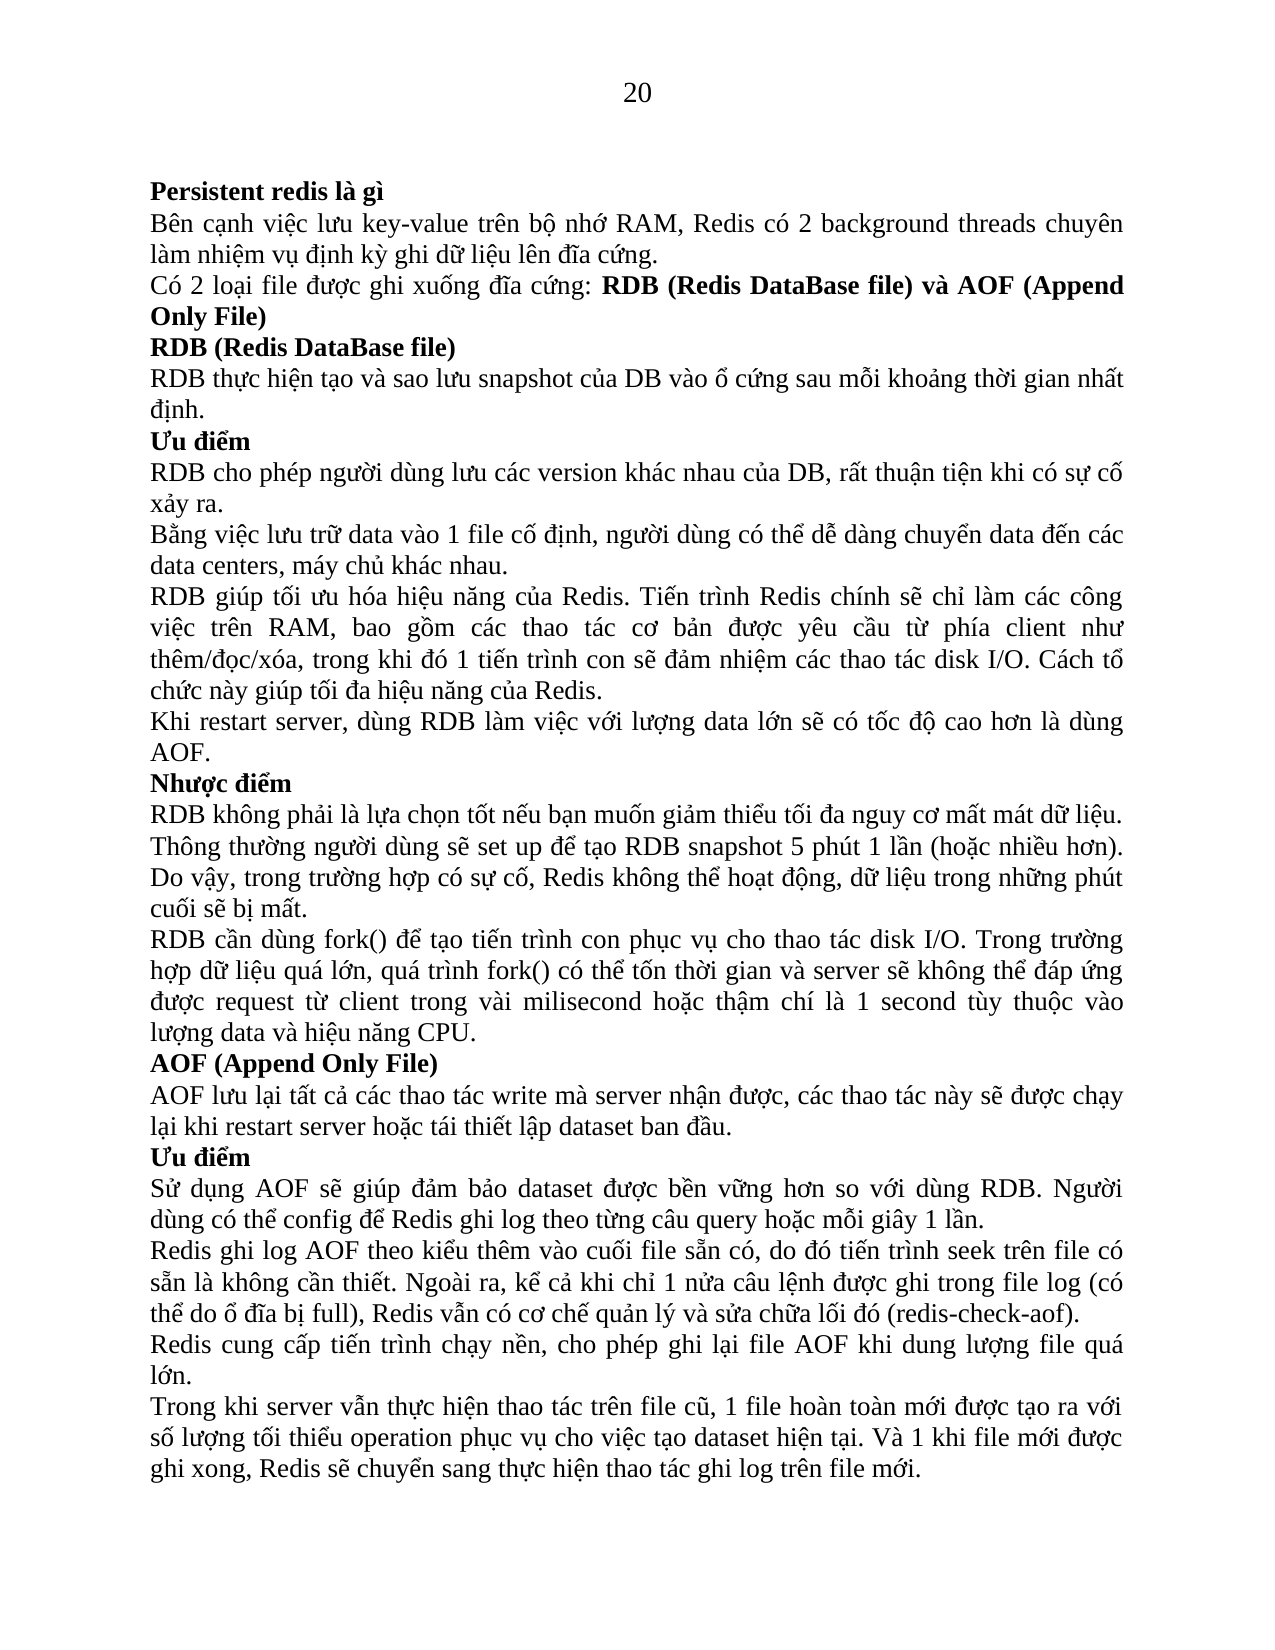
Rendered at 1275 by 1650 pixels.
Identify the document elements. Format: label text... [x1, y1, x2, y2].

text Bằng việc lưu trữ data vào 1 file cố định, người dùng có thể dễ dàng chuyển data đến các data centers, máy chủ khác nhau. [150, 518, 1125, 580]
text Có 2 loại file được ghi xuống đĩa cứng: RDB (Redis DataBase file) và AOF (Append Only File) [150, 269, 1125, 331]
text Trong khi server vẫn thực hiện thao tác trên file cũ, 1 file hoàn toàn mới được tạo ra với số lượng tối thiểu operation phục vụ cho việc tạo dataset hiện tại. Và 1 khi file mới được ghi xong, Redis sẽ chuyển sang thực hiện thao tác ghi log trên file mới. [150, 1390, 1125, 1484]
text Nhược điểm [150, 767, 1125, 798]
text Redis ghi log AOF theo kiểu thêm vào cuối file sẵn có, do đó tiến trình seek trên file có sẵn là không cần thiết. Ngoài ra, kể cả khi chỉ 1 nửa câu lệnh được ghi trong file log (có thể do ổ đĩa bị full), Redis vẫn có cơ chế quản lý và sửa chữa lối đó (redis-check-aof). [150, 1234, 1125, 1328]
text Persistent redis là gì [150, 176, 1125, 207]
text Sử dụng AOF sẽ giúp đảm bảo dataset được bền vững hơn so với dùng RDB. Người dùng có thể config để Redis ghi log theo từng câu query hoặc mỗi giây 1 lần. [150, 1172, 1125, 1234]
text Ưu điểm [150, 1141, 1125, 1172]
text AOF (Append Only File) [150, 1048, 1125, 1079]
text Redis cung cấp tiến trình chạy nền, cho phép ghi lại file AOF khi dung lượng file quá lớn. [150, 1328, 1125, 1390]
text RDB giúp tối ưu hóa hiệu năng của Redis. Tiến trình Redis chính sẽ chỉ làm các công việc trên RAM, bao gồm các thao tác cơ bản được yêu cầu từ phía client như thêm/đọc/xóa, trong khi đó 1 tiến trình con sẽ đảm nhiệm các thao tác disk I/O. Cách tổ chức này giúp tối đa hiệu năng của Redis. [150, 580, 1125, 705]
text RDB không phải là lựa chọn tốt nếu bạn muốn giảm thiểu tối đa nguy cơ mất mát dữ liệu. [150, 798, 1125, 829]
text RDB cần dùng fork() để tạo tiến trình con phục vụ cho thao tác disk I/O. Trong trường hợp dữ liệu quá lớn, quá trình fork() có thể tốn thời gian và server sẽ không thể đáp ứng được request từ client trong vài milisecond hoặc thậm chí là 1 second tùy thuộc vào lượng data và hiệu năng CPU. [150, 923, 1125, 1048]
text RDB (Redis DataBase file) [150, 331, 1125, 362]
text Bên cạnh việc lưu key-value trên bộ nhớ RAM, Redis có 2 background threads chuyên làm nhiệm vụ định kỳ ghi dữ liệu lên đĩa cứng. [150, 207, 1125, 269]
text RDB thực hiện tạo và sao lưu snapshot của DB vào ổ cứng sau mỗi khoảng thời gian nhất định. [150, 362, 1125, 425]
text Thông thường người dùng sẽ set up để tạo RDB snapshot 5 phút 1 lần (hoặc nhiều hơn). Do vậy, trong trường hợp có sự cố, Redis không thể hoạt động, dữ liệu trong những phút cuối sẽ bị mất. [150, 829, 1125, 923]
text RDB cho phép người dùng lưu các version khác nhau của DB, rất thuận tiện khi có sự cố xảy ra. [150, 456, 1125, 518]
text AOF lưu lại tất cả các thao tác write mà server nhận được, các thao tác này sẽ được chạy lại khi restart server hoặc tái thiết lập dataset ban đầu. [150, 1079, 1125, 1141]
text Ưu điểm [150, 425, 1125, 456]
text Khi restart server, dùng RDB làm việc với lượng data lớn sẽ có tốc độ cao hơn là dùng AOF. [150, 705, 1125, 767]
